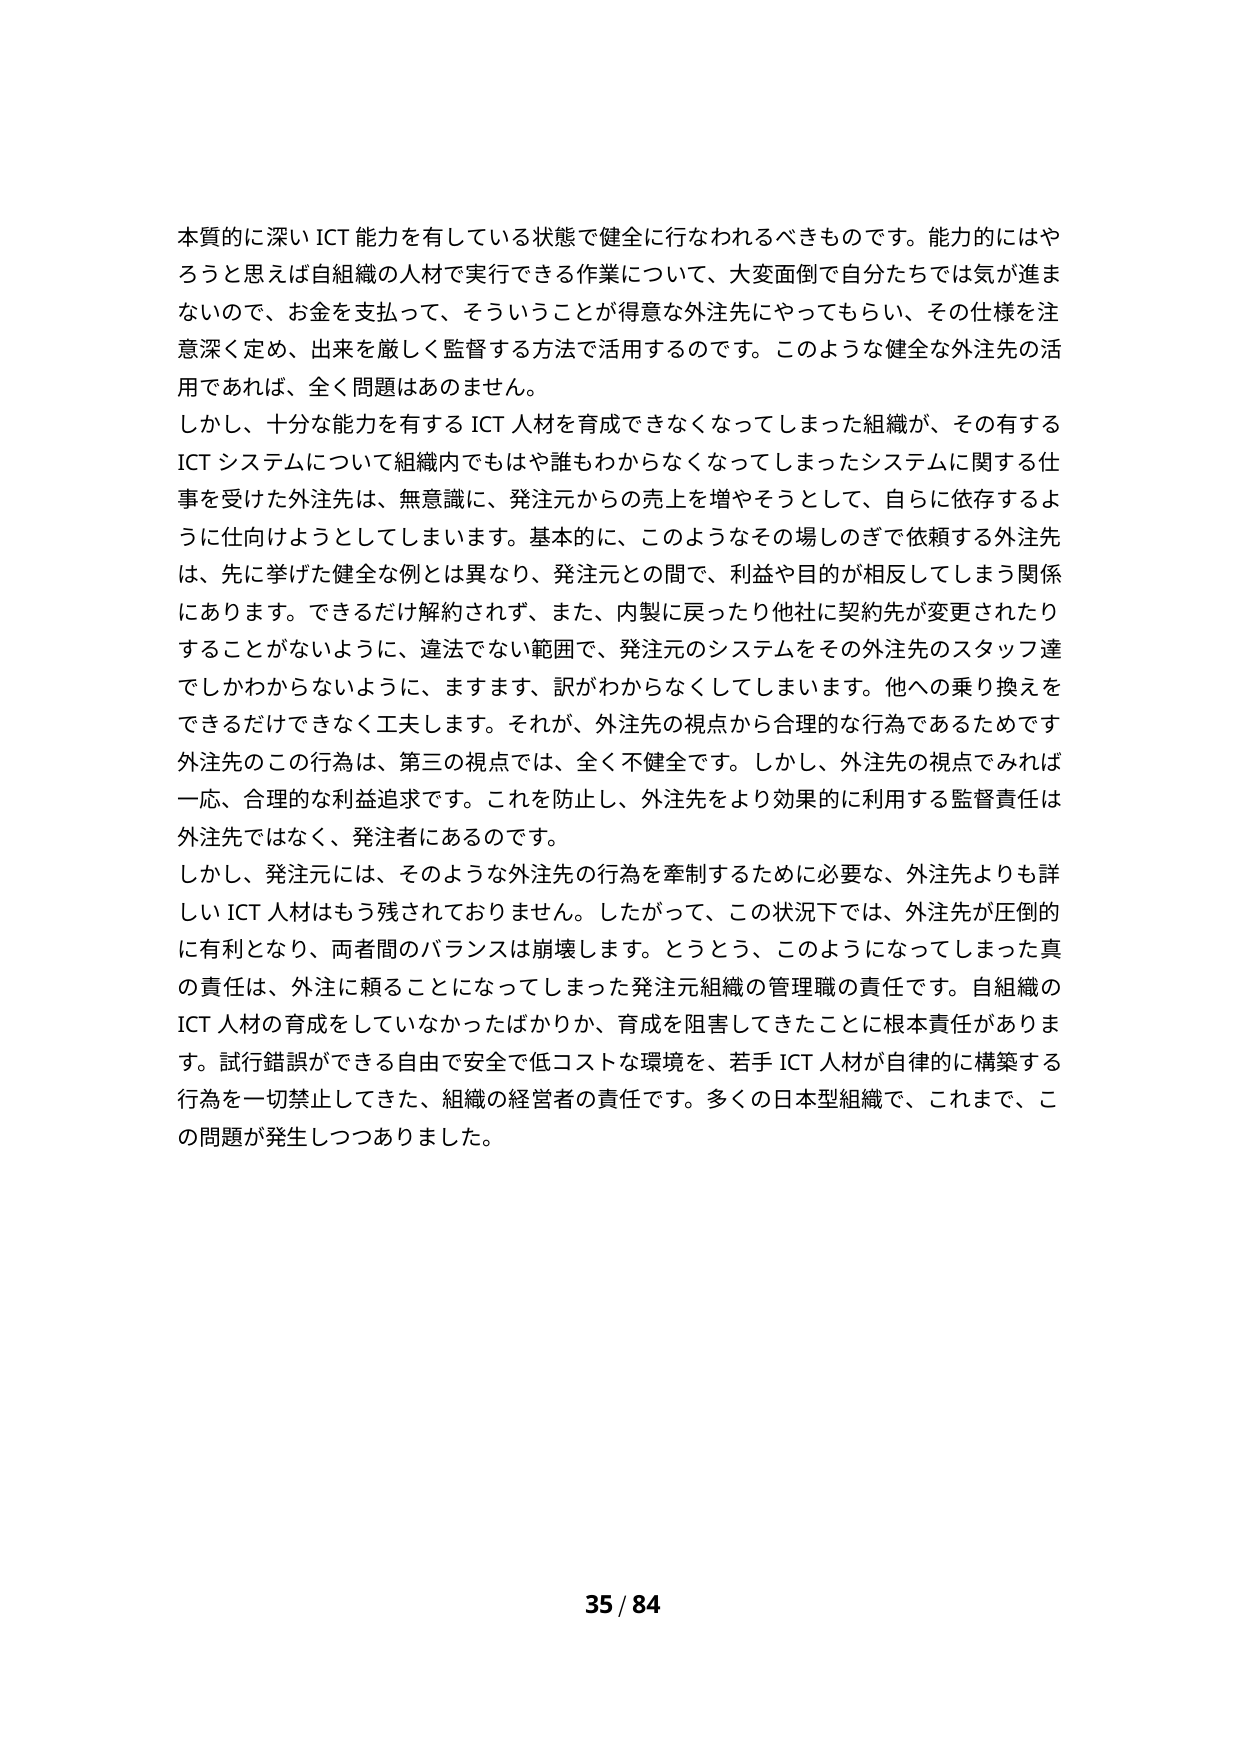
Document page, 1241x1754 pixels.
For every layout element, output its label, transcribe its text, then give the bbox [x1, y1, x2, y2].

text しかし、発注元には、そのような外注先の行為を牽制するために必要な、外注先よりも詳しい ICT 人材はもう残されておりません。したがって、この状況下では、外注先が圧倒的に有利となり、両者間のバランスは崩壊します。とうとう、このようになってしまった真の責任は、外注に頼ることになってしまった発注元組織の管理職の責任です。自組織の ICT 人材の育成をしていなかったばかりか、育成を阻害してきたことに根本責任があります。試行錯誤ができる自由で安全で低コストな環境を、若手 ICT 人材が自律的に構築する行為を一切禁止してきた、組織の経営者の責任です。多くの日本型組織で、これまで、この問題が発生しつつありました。 [177, 854, 1063, 1154]
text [177, 217, 1063, 404]
text しかし、十分な能力を有する ICT 人材を育成できなくなってしまった組織が、その有する ICT システムについて組織内でもはや誰もわからなくなってしまったシステムに関する仕事を受けた外注先は、無意識に、発注元からの売上を増やそうとして、自らに依存するように仕向けようとしてしまいます。基本的に、このようなその場しのぎで依頼する外注先は、先に挙げた健全な例とは異なり、発注元との間で、利益や目的が相反してしまう関係にあります。できるだけ解約されず、また、内製に戻ったり他社に契約先が変更されたりすることがないように、違法でない範囲で、発注元のシステムをその外注先のスタッフ達でしかわからないように、ますます、訳がわからなくしてしまいます。他への乗り換えを、できるだけできなく工夫します。それが、外注先の視点から合理的な行為であるためです。外注先のこの行為は、第三の視点では、全く不健全です。しかし、外注先の視点でみれば、一応、合理的な利益追求です。これを防止し、外注先をより効果的に利用する監督責任は、外注先ではなく、発注者にあるのです。 [177, 404, 1063, 854]
